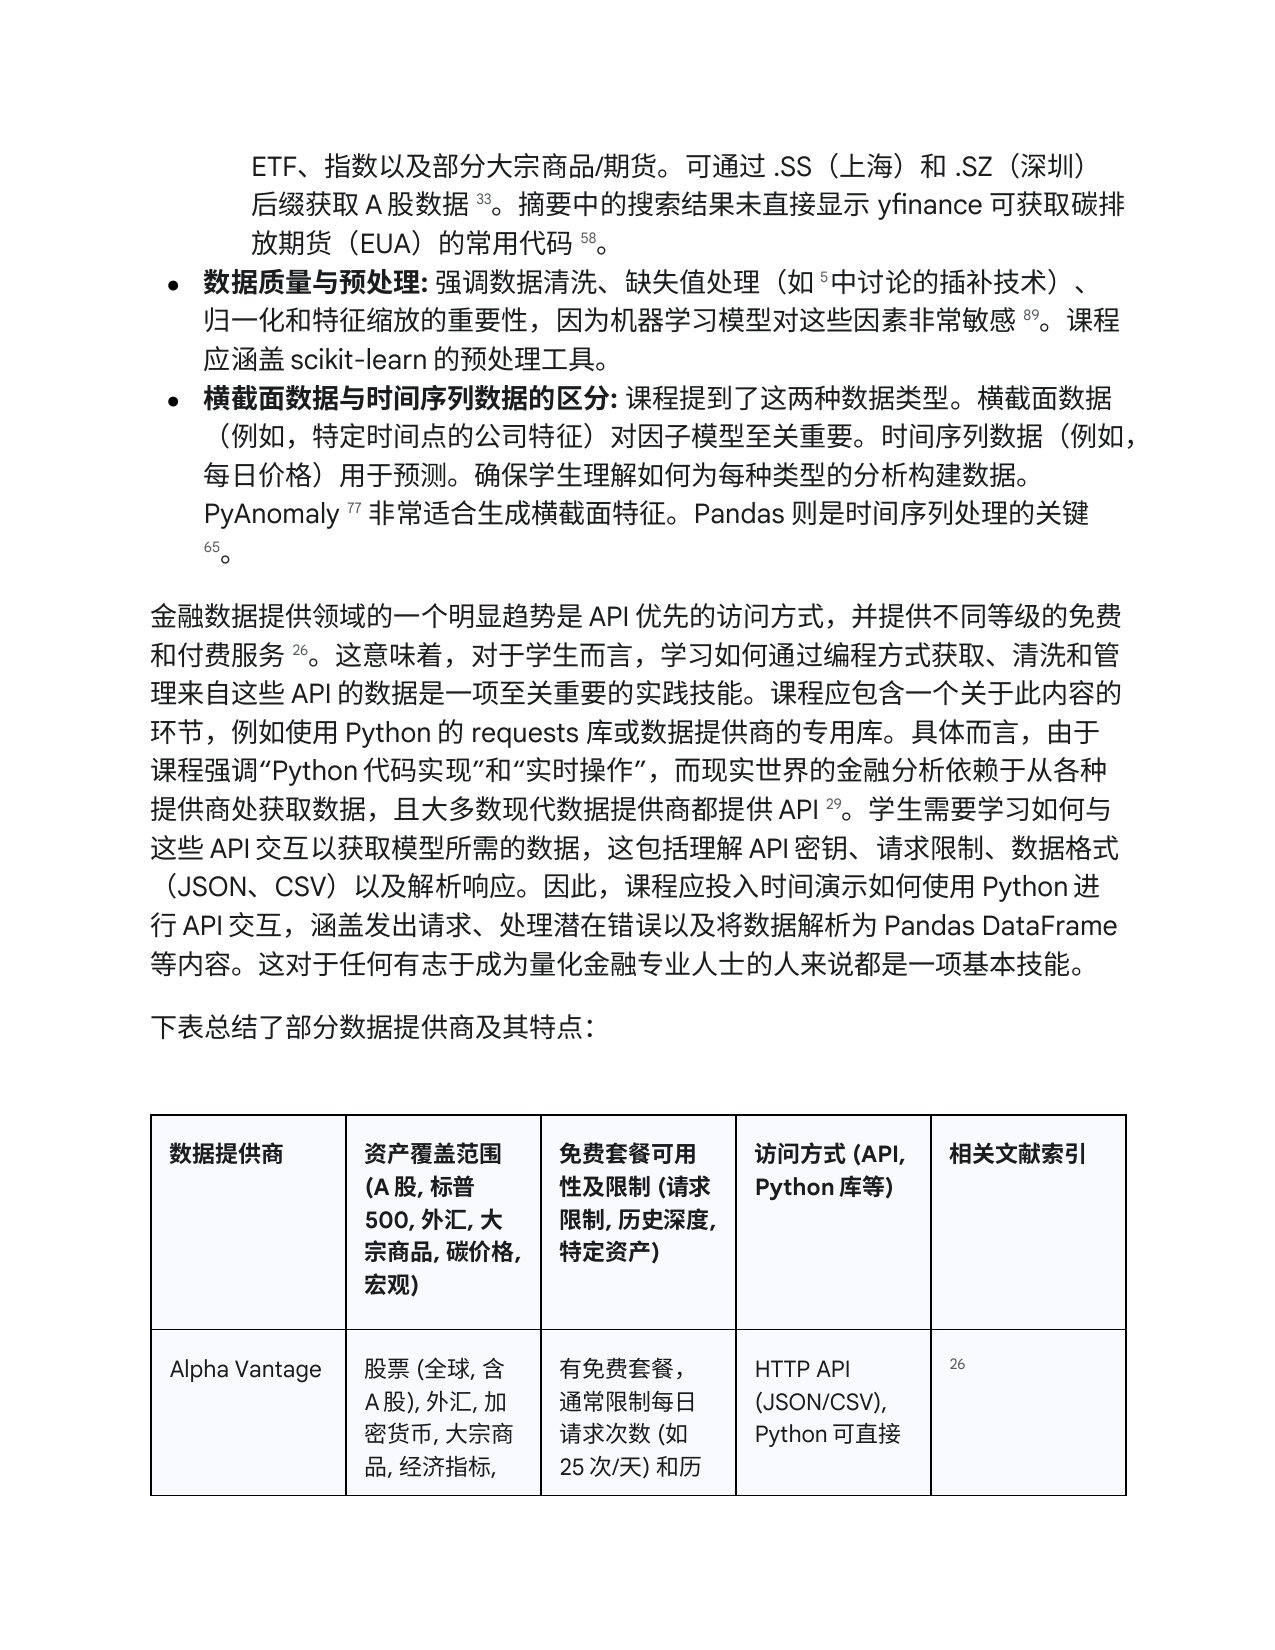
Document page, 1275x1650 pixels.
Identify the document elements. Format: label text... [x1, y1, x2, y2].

list 横截面数据与时间序列数据的区分: 课程提到了这两种数据类型。横截面数据（例如，特定时间点的公司特征）对因子模型至关重要。时间序列数据（例如，每日价格）用于预测。确保学生理解如何为每种类型的分析构建数据。PyAnomaly 77 非常适合生成横截面特征。Pandas 则是时间序列处理的关键 65。 [166, 382, 1125, 570]
table_header 数据提供商 [152, 1116, 345, 1329]
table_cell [347, 1330, 540, 1494]
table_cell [542, 1330, 735, 1494]
text 金融数据提供领域的一个明显趋势是API优先的访问方式，并提供不同等级的免费和付费服务 26。这意味着，对于学生而言，学习如何通过编程方式获取、清洗和管理来自这些API的数据是一项至关重要的实践技能。课程应包含一个关于此内容的环节，例如使用Python的 requests 库或数据提供商的专用库。具体而言，由于课程强调“Python代码实现”和“实时操作”，而现实世界的金融分析依赖于从各种提供商处获取数据，且大多数现代数据提供商都提供API 29。学生需要学习如何与这些API交互以获取模型所需的数据，这包括理解API密钥、请求限制、数据格式（JSON、CSV）以及解析响应。因此，课程应投入时间演示如何使用Python进行API交互，涵盖发出请求、处理潜在错误以及将数据解析为Pandas DataFrame等内容。这对于任何有志于成为量化金融专业人士的人来说都是一项基本技能。 [150, 600, 1125, 982]
table_cell 26 [932, 1330, 1125, 1494]
table_header 访问方式 (API, Python库等) [737, 1116, 930, 1329]
list 数据质量与预处理: 强调数据清洗、缺失值处理（如5中讨论的插补技术）、归一化和特征缩放的重要性，因为机器学习模型对这些因素非常敏感 89。课程应涵盖scikit-learn的预处理工具。 [166, 266, 1125, 377]
table_cell Alpha Vantage [152, 1330, 345, 1494]
table_header 资产覆盖范围 (A股, 标普500, 外汇, 大宗商品, 碳价格, 宏观) [347, 1116, 540, 1329]
text 下表总结了部分数据提供商及其特点： [150, 1012, 1125, 1046]
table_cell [737, 1330, 930, 1494]
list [214, 150, 1125, 261]
table_header 相关文献索引 [932, 1116, 1125, 1329]
table_header 免费套餐可用性及限制 (请求限制, 历史深度, 特定资产) [542, 1116, 735, 1329]
